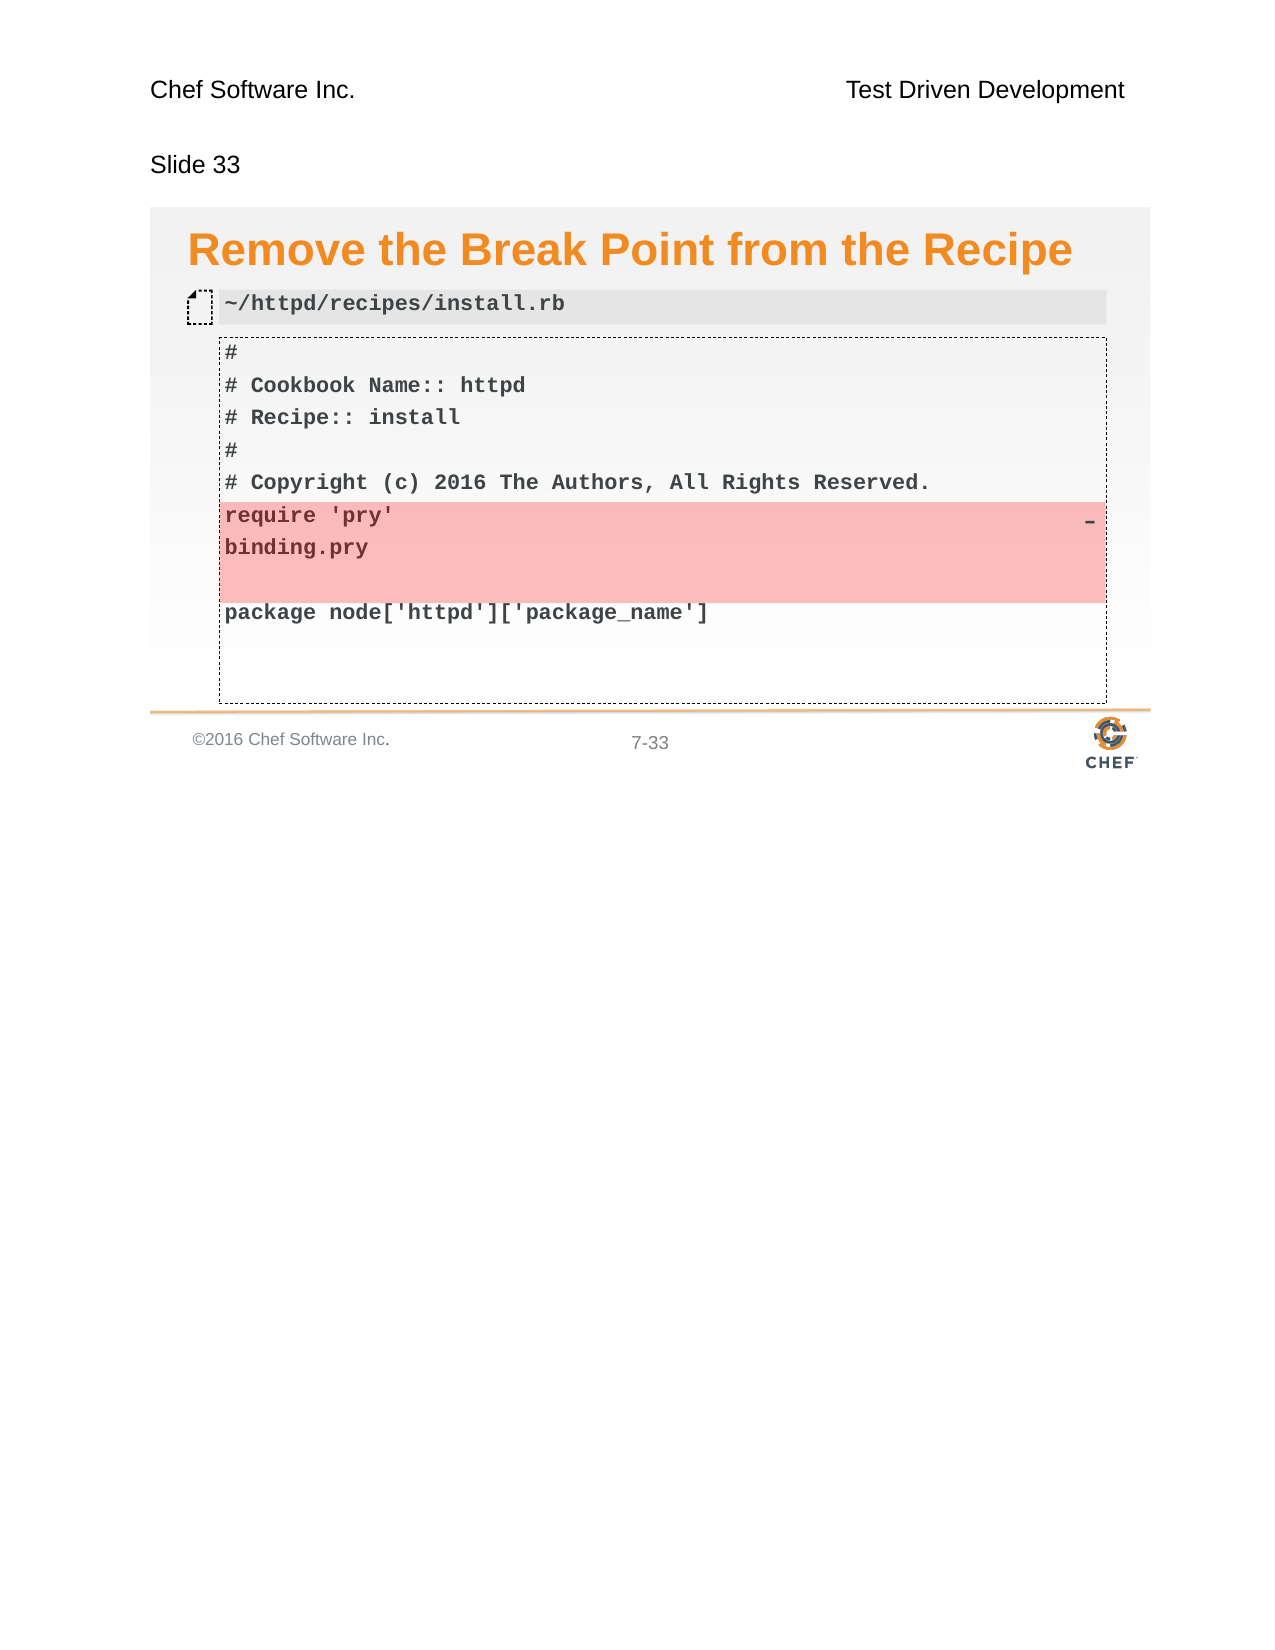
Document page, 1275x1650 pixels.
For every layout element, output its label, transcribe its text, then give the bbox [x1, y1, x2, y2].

text Slide 33 [150, 150, 1125, 179]
